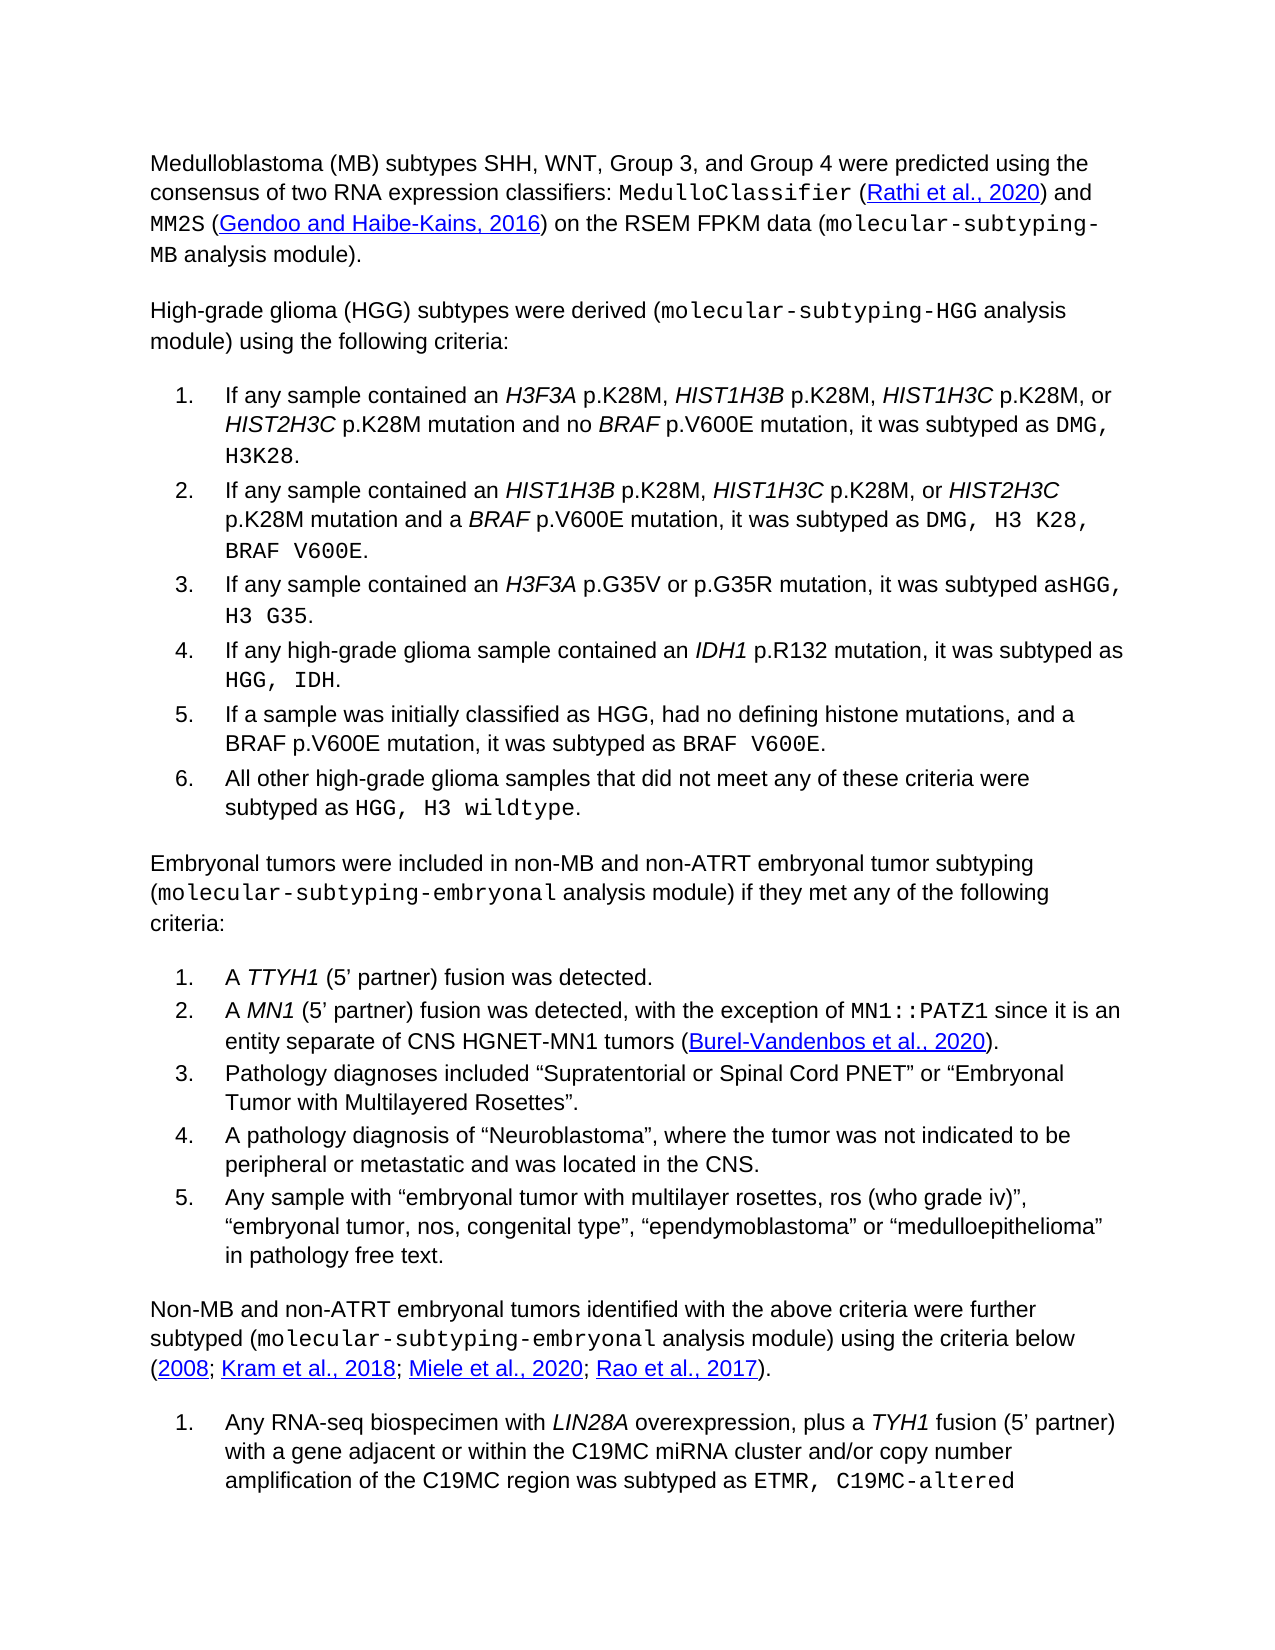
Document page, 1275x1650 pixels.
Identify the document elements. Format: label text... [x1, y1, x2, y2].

list Any sample with “embryonal tumor with multilayer rosettes, ros (who grade iv)”, “embryonal tumor, nos, congenital type”, “ependymoblastoma” or “medulloepithelioma” in pathology free text. [175, 1184, 1125, 1268]
text Medulloblastoma (MB) subtypes SHH, WNT, Group 3, and Group 4 were predicted using the consensus of two RNA expression classifiers: MedulloClassifier (Rathi et al., 2020) and MM2S (Gendoo and Haibe-Kains, 2016) on the RSEM FPKM data (molecular-subtyping-MB analysis module). [150, 150, 1125, 269]
list If any high-grade glioma sample contained an IDH1 p.R132 mutation, it was subtyped as HGG, IDH. [175, 637, 1125, 694]
text Non-MB and non-ATRT embryonal tumors identified with the above criteria were further subtyped (molecular-subtyping-embryonal analysis module) using the criteria below (2008; Kram et al., 2018; Miele et al., 2020; Rao et al., 2017). [150, 1296, 1125, 1382]
list Pathology diagnoses included “Supratentorial or Spinal Cord PNET” or “Embryonal Tumor with Multilayered Rosettes”. [175, 1060, 1125, 1116]
list If any sample contained an H3F3A p.K28M, HIST1H3B p.K28M, HIST1H3C p.K28M, or HIST2H3C p.K28M mutation and no BRAF p.V600E mutation, it was subtyped as DMG, H3K28. [175, 382, 1125, 470]
list A TTYH1 (5’ partner) fusion was detected. [175, 964, 1125, 990]
text Embryonal tumors were included in non-MB and non-ATRT embryonal tumor subtyping (molecular-subtyping-embryonal analysis module) if they met any of the following criteria: [150, 850, 1125, 936]
list If a sample was initially classified as HGG, had no defining histone mutations, and a BRAF p.V600E mutation, it was subtyped as BRAF V600E. [175, 701, 1125, 758]
list If any sample contained an H3F3A p.G35V or p.G35R mutation, it was subtyped asHGG, H3 G35. [175, 571, 1125, 631]
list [175, 1409, 1125, 1496]
list A pathology diagnosis of “Neuroblastoma”, where the tumor was not indicated to be peripheral or metastatic and was located in the CNS. [175, 1122, 1125, 1177]
list A MN1 (5’ partner) fusion was detected, with the exception of MN1::PATZ1 since it is an entity separate of CNS HGNET-MN1 tumors (Burel‐Vandenbos et al., 2020). [175, 997, 1125, 1054]
text High-grade glioma (HGG) subtypes were derived (molecular-subtyping-HGG analysis module) using the following criteria: [150, 297, 1125, 354]
list All other high-grade glioma samples that did not meet any of these criteria were subtyped as HGG, H3 wildtype. [175, 765, 1125, 822]
list If any sample contained an HIST1H3B p.K28M, HIST1H3C p.K28M, or HIST2H3C p.K28M mutation and a BRAF p.V600E mutation, it was subtyped as DMG, H3 K28, BRAF V600E. [175, 477, 1125, 565]
